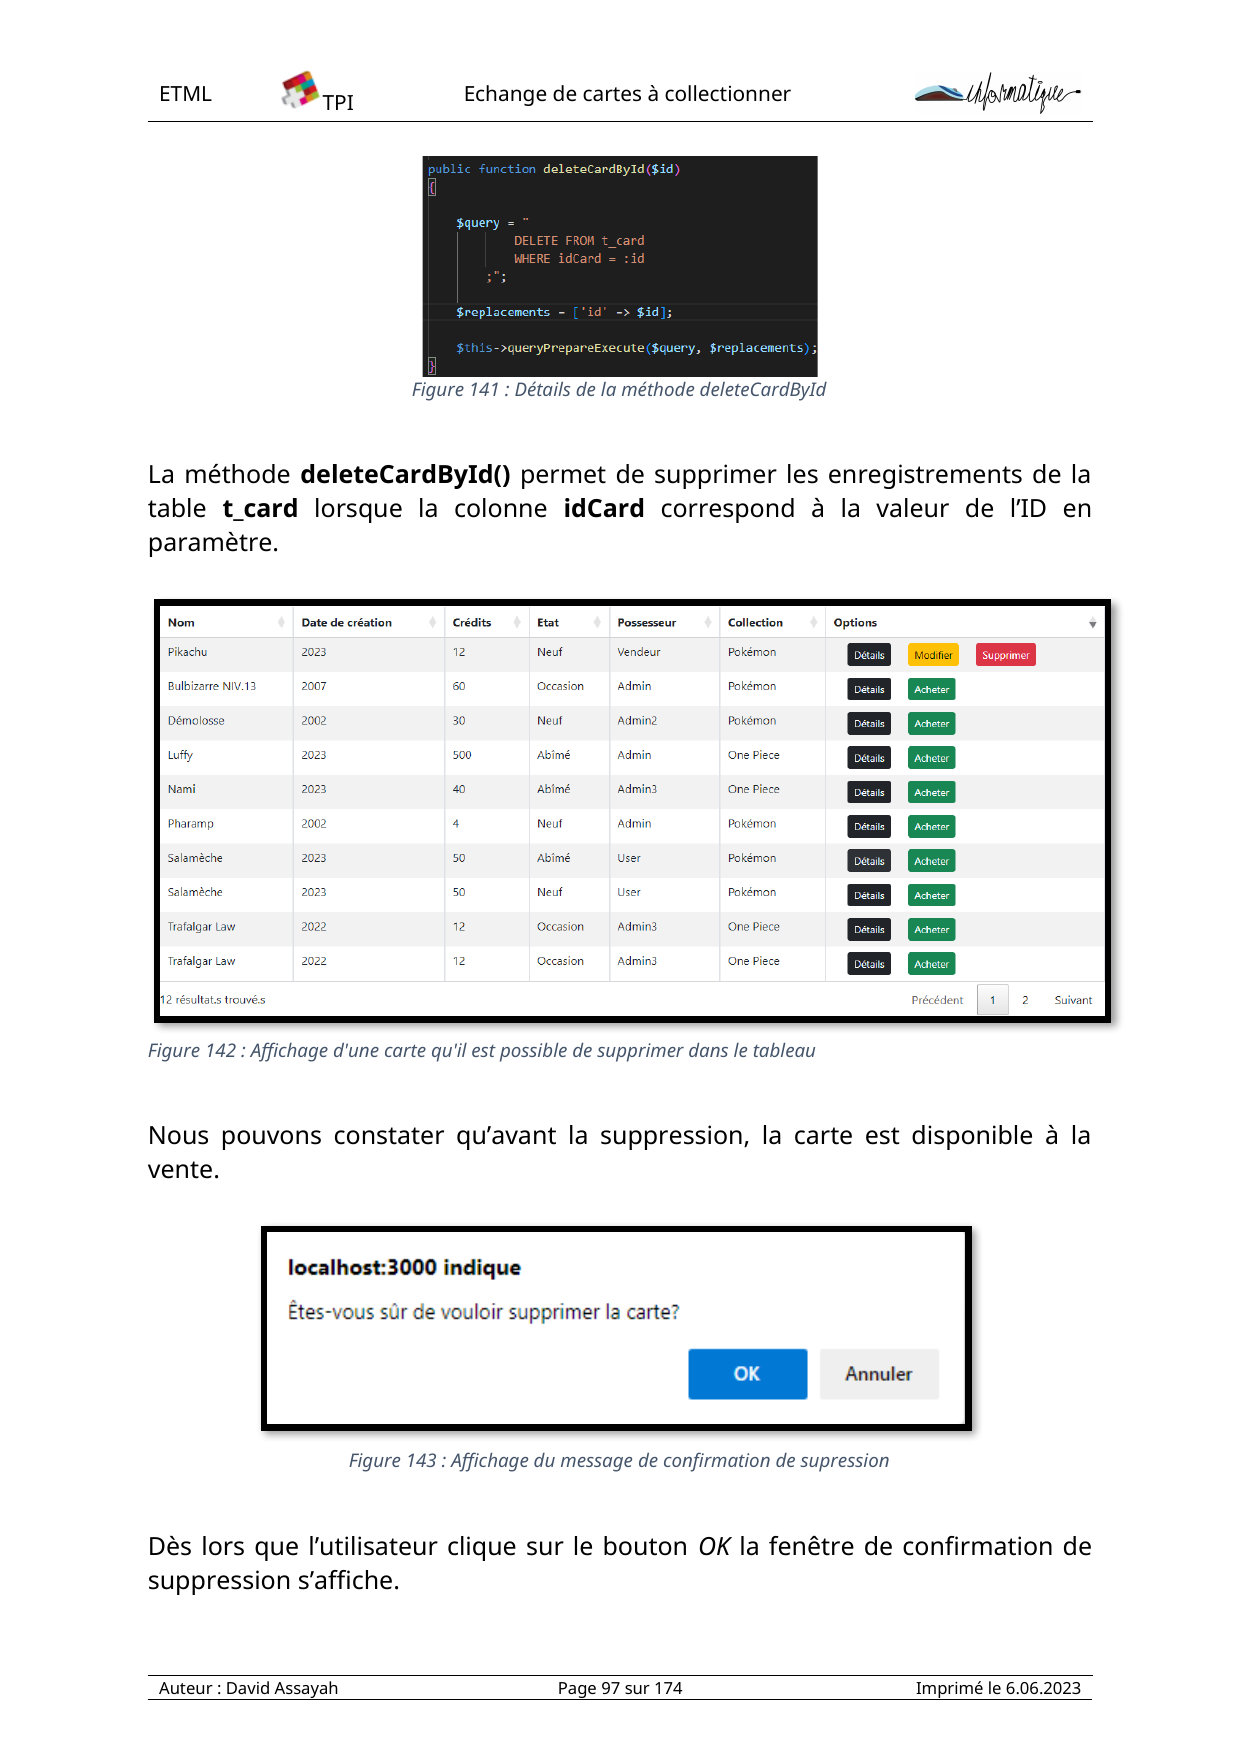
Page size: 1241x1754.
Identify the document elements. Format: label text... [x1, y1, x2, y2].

picture [422, 156, 818, 377]
picture [276, 69, 323, 111]
text La méthode deleteCardById() permet de supprimer les enregistrements de la table t_card lorsque la colonne idCard correspond à la valeur de l’ID en paramètre. [148, 457, 1092, 559]
text Figure 141 : Détails de la méthode deleteCardById [148, 376, 1092, 402]
text Figure 143 : Affichage du message de confirmation de supression [148, 1448, 1092, 1473]
picture [160, 606, 1105, 1016]
text Figure 142 : Affichage d'une carte qu'il est possible de supprimer dans le tableau [148, 1037, 1092, 1062]
text Nous pouvons constater qu’avant la suppression, la carte est disponible à la vente. [148, 1117, 1092, 1186]
picture [267, 1232, 965, 1424]
text Dès lors que l’utilisateur clique sur le bouton OK la fenêtre de confirmation de suppression s’affiche. [148, 1528, 1092, 1596]
